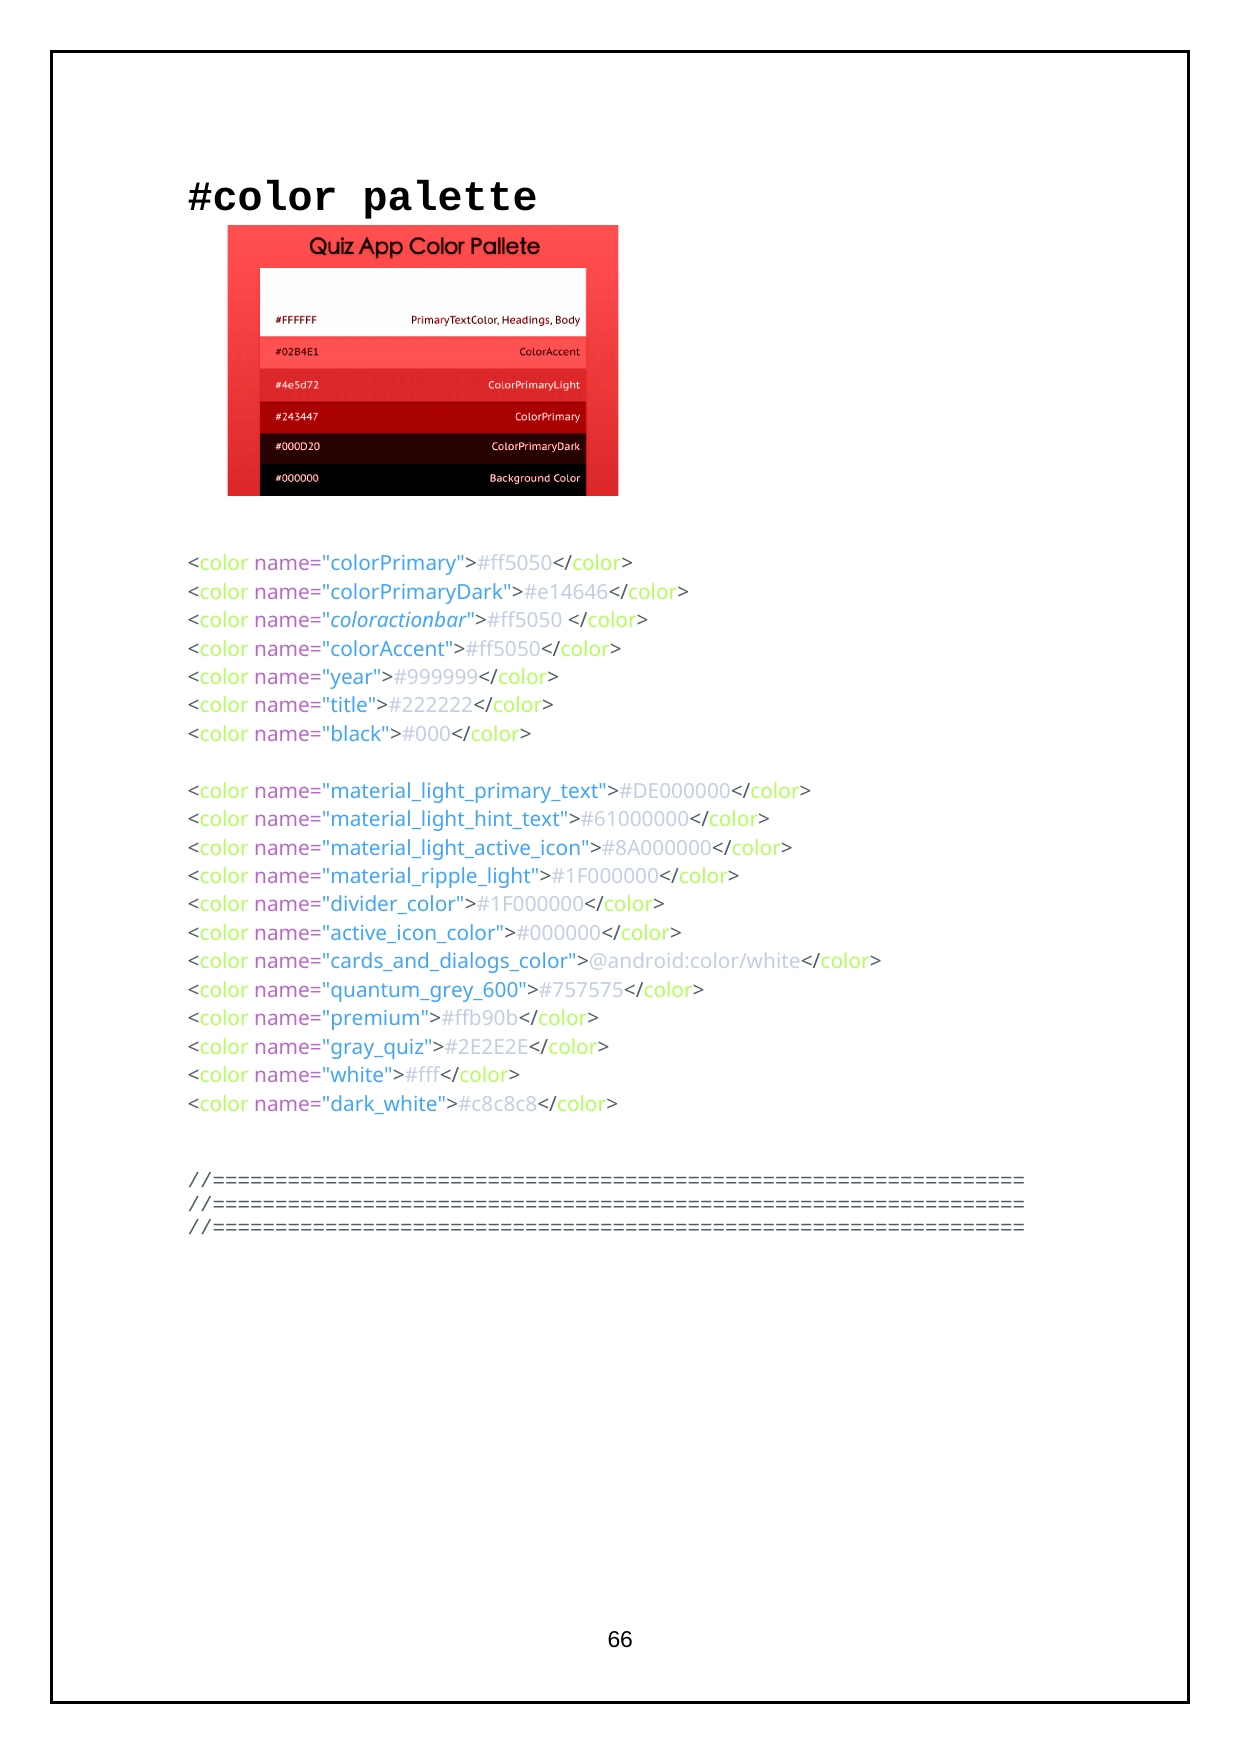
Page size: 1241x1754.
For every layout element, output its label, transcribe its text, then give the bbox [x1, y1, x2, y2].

text <color name="colorPrimary">#ff5050</color> <color name="colorPrimaryDark">#e14646</color> <color name="coloractionbar">#ff5050 </color> <color name="colorAccent">#ff5050</color> <color name="year">#999999</color> <color name="title">#222222</color> <color name="black">#000</color> <color name="material_light_primary_text">#DE000000</color> <color name="material_light_hint_text">#61000000</color> <color name="material_light_active_icon">#8A000000</color> <color name="material_ripple_light">#1F000000</color> <color name="divider_color">#1F000000</color> <color name="active_icon_color">#000000</color> <color name="cards_and_dialogs_color">@android:color/white</color> <color name="quantum_grey_600">#757575</color> <color name="premium">#ffb90b</color> <color name="gray_quiz">#2E2E2E</color> <color name="white">#fff</color> <color name="dark_white">#c8c8c8</color> [187, 548, 1053, 1117]
picture [227, 225, 619, 496]
text //================================================================= [187, 1217, 1053, 1241]
text //================================================================= [187, 1170, 1053, 1194]
text #color palette [187, 150, 1053, 223]
text //================================================================= [187, 1194, 1053, 1217]
